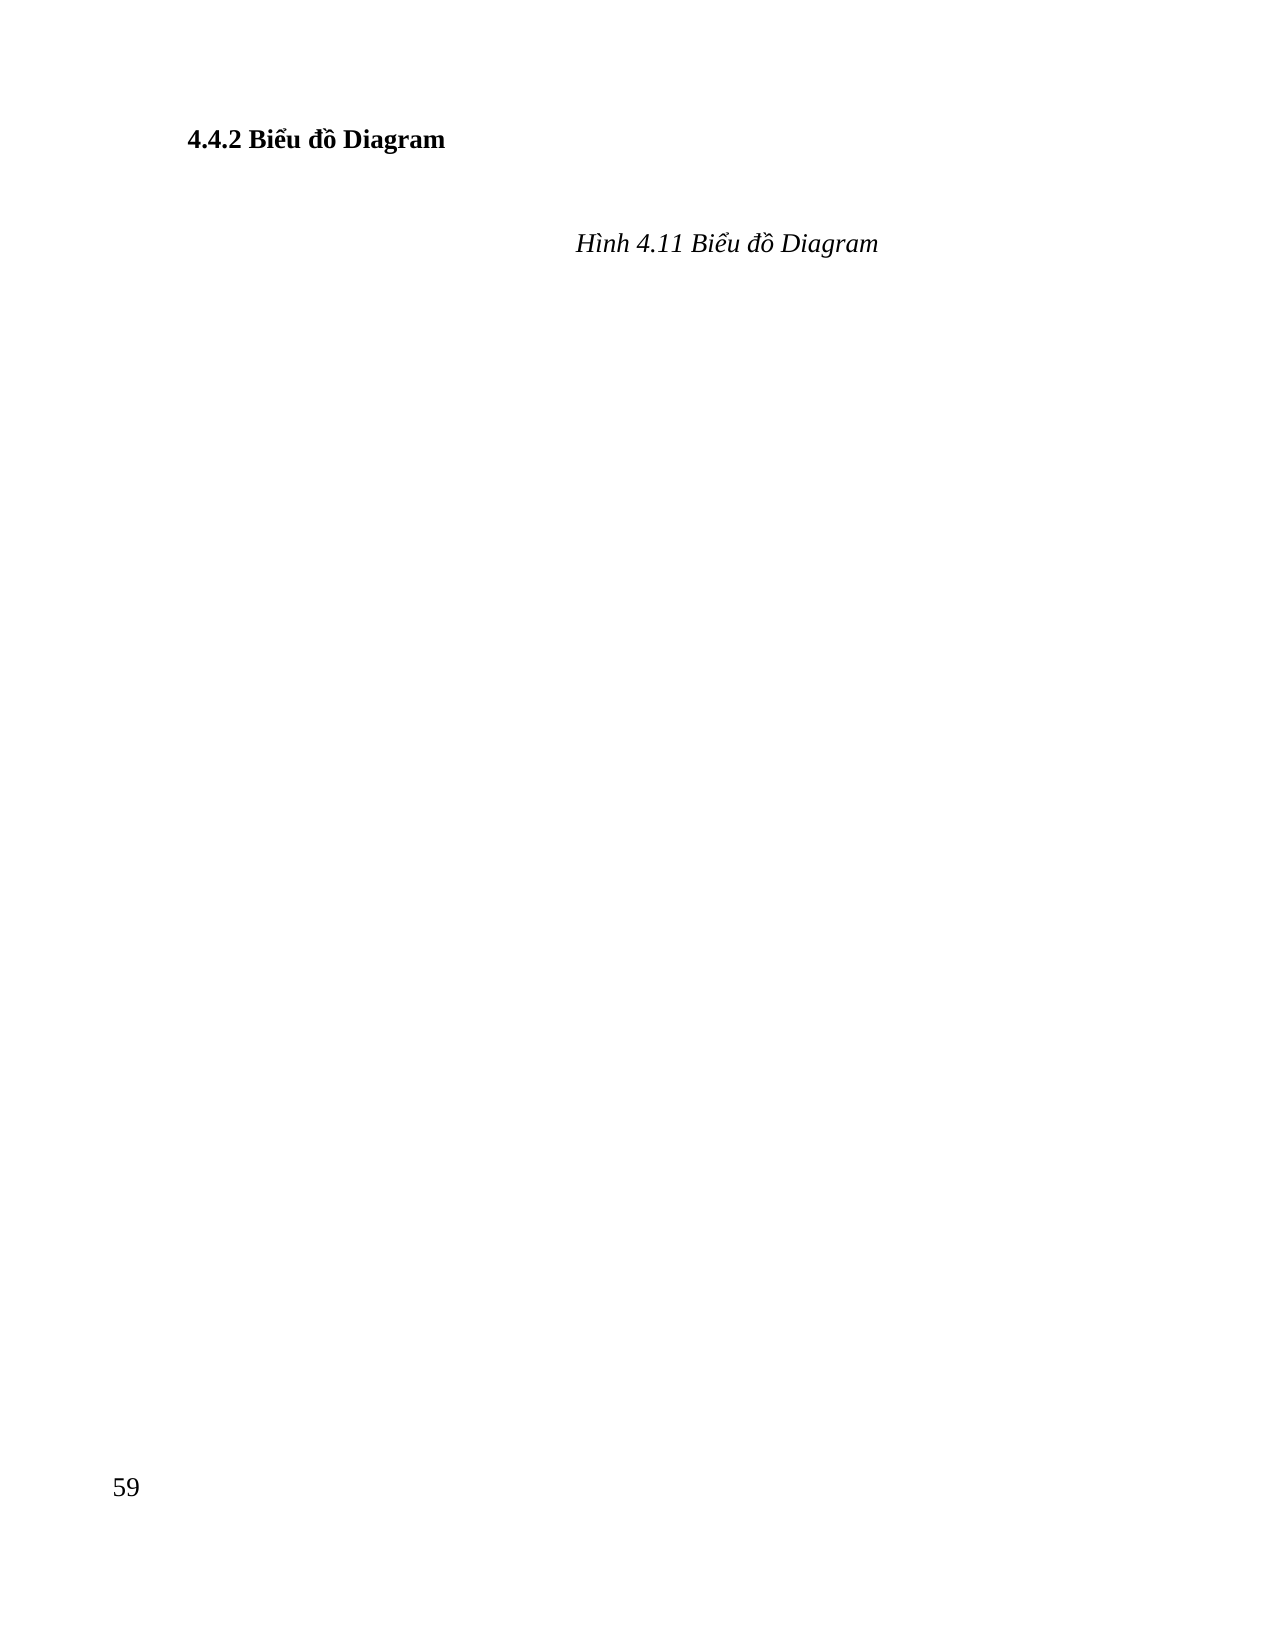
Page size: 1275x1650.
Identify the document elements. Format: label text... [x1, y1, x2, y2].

text Hình 4.11 Biểu đồ Diagram [300, 227, 1157, 258]
subtitle 4.4.2 Biểu đồ Diagram [187, 123, 1162, 154]
